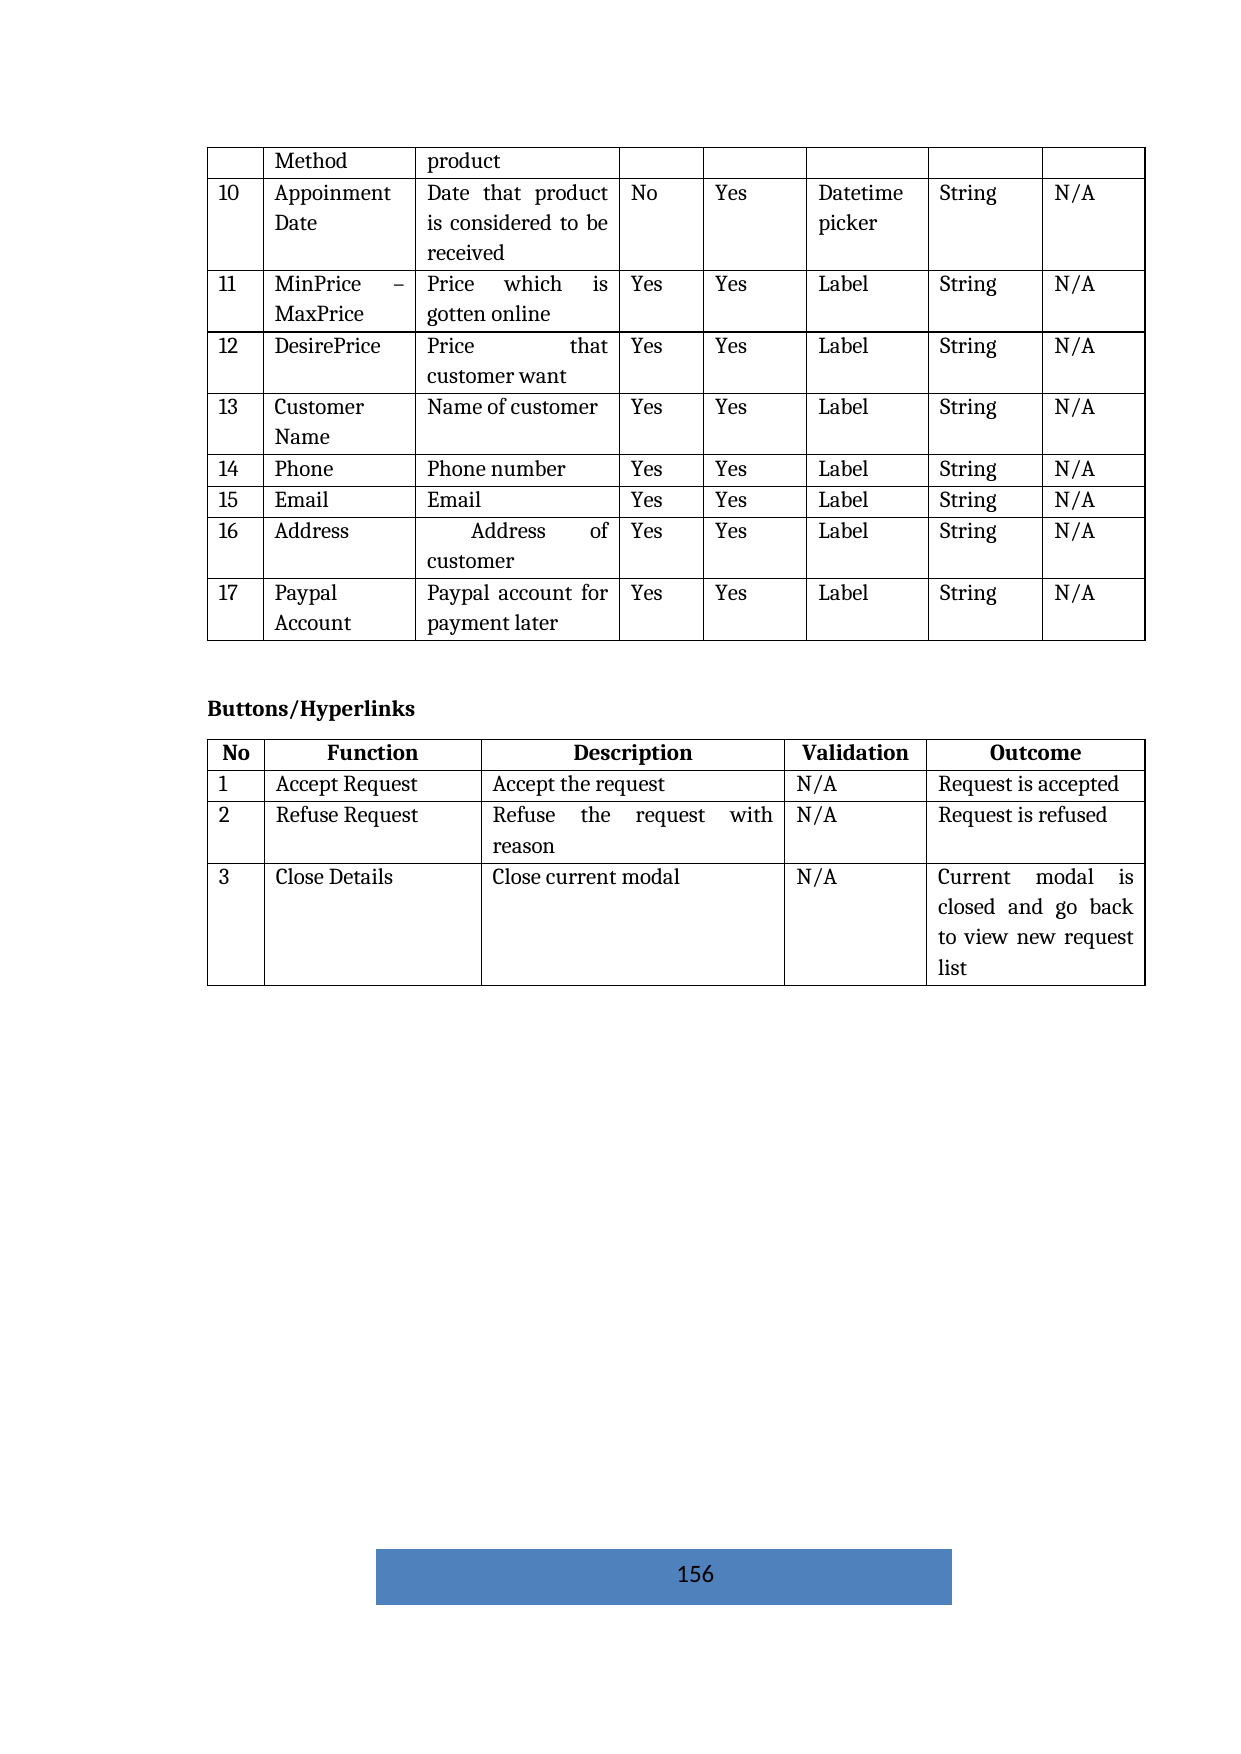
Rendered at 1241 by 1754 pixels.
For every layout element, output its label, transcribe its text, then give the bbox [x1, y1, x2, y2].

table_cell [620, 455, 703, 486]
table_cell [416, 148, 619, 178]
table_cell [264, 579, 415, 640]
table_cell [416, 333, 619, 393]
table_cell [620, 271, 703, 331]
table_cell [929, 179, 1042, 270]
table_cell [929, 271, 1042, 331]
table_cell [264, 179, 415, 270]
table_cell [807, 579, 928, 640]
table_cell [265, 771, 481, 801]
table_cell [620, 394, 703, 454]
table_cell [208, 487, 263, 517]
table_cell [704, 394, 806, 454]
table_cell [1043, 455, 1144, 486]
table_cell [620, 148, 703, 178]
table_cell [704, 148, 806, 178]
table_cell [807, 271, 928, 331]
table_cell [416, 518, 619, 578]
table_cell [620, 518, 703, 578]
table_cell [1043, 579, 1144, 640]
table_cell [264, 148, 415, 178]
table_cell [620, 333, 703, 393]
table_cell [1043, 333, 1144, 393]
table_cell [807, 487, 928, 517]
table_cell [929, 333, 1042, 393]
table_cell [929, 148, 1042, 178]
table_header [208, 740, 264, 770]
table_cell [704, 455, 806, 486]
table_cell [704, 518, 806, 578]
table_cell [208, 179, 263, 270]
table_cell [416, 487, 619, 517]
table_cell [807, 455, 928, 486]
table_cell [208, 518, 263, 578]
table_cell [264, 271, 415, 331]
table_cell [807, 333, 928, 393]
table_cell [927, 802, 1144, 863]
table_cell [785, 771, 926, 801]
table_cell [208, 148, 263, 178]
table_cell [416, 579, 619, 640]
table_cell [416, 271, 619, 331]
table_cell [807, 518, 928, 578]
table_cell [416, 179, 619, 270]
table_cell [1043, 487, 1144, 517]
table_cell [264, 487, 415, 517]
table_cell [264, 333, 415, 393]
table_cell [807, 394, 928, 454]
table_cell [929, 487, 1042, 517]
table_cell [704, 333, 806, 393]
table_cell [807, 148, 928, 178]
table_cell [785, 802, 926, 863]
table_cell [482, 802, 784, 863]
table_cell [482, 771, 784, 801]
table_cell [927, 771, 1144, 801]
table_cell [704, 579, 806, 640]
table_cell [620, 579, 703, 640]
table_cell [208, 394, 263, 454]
text Buttons/Hyperlinks [207, 696, 1122, 722]
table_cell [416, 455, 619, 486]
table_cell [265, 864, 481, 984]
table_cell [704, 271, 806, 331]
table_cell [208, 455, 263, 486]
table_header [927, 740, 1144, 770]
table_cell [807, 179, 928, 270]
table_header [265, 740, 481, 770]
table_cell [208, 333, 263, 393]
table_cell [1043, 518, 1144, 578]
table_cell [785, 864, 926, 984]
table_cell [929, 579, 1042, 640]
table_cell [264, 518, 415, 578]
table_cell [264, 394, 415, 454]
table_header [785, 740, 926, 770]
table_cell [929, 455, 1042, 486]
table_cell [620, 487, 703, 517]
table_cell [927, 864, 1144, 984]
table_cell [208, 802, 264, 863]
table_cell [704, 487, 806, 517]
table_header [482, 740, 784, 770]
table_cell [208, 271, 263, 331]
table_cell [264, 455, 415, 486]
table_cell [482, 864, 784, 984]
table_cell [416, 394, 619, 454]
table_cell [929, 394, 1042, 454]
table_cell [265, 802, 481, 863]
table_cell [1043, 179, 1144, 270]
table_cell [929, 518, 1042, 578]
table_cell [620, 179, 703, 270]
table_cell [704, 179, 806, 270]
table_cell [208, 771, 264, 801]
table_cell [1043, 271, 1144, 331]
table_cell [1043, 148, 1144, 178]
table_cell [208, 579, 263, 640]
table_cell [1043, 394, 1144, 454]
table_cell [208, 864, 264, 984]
